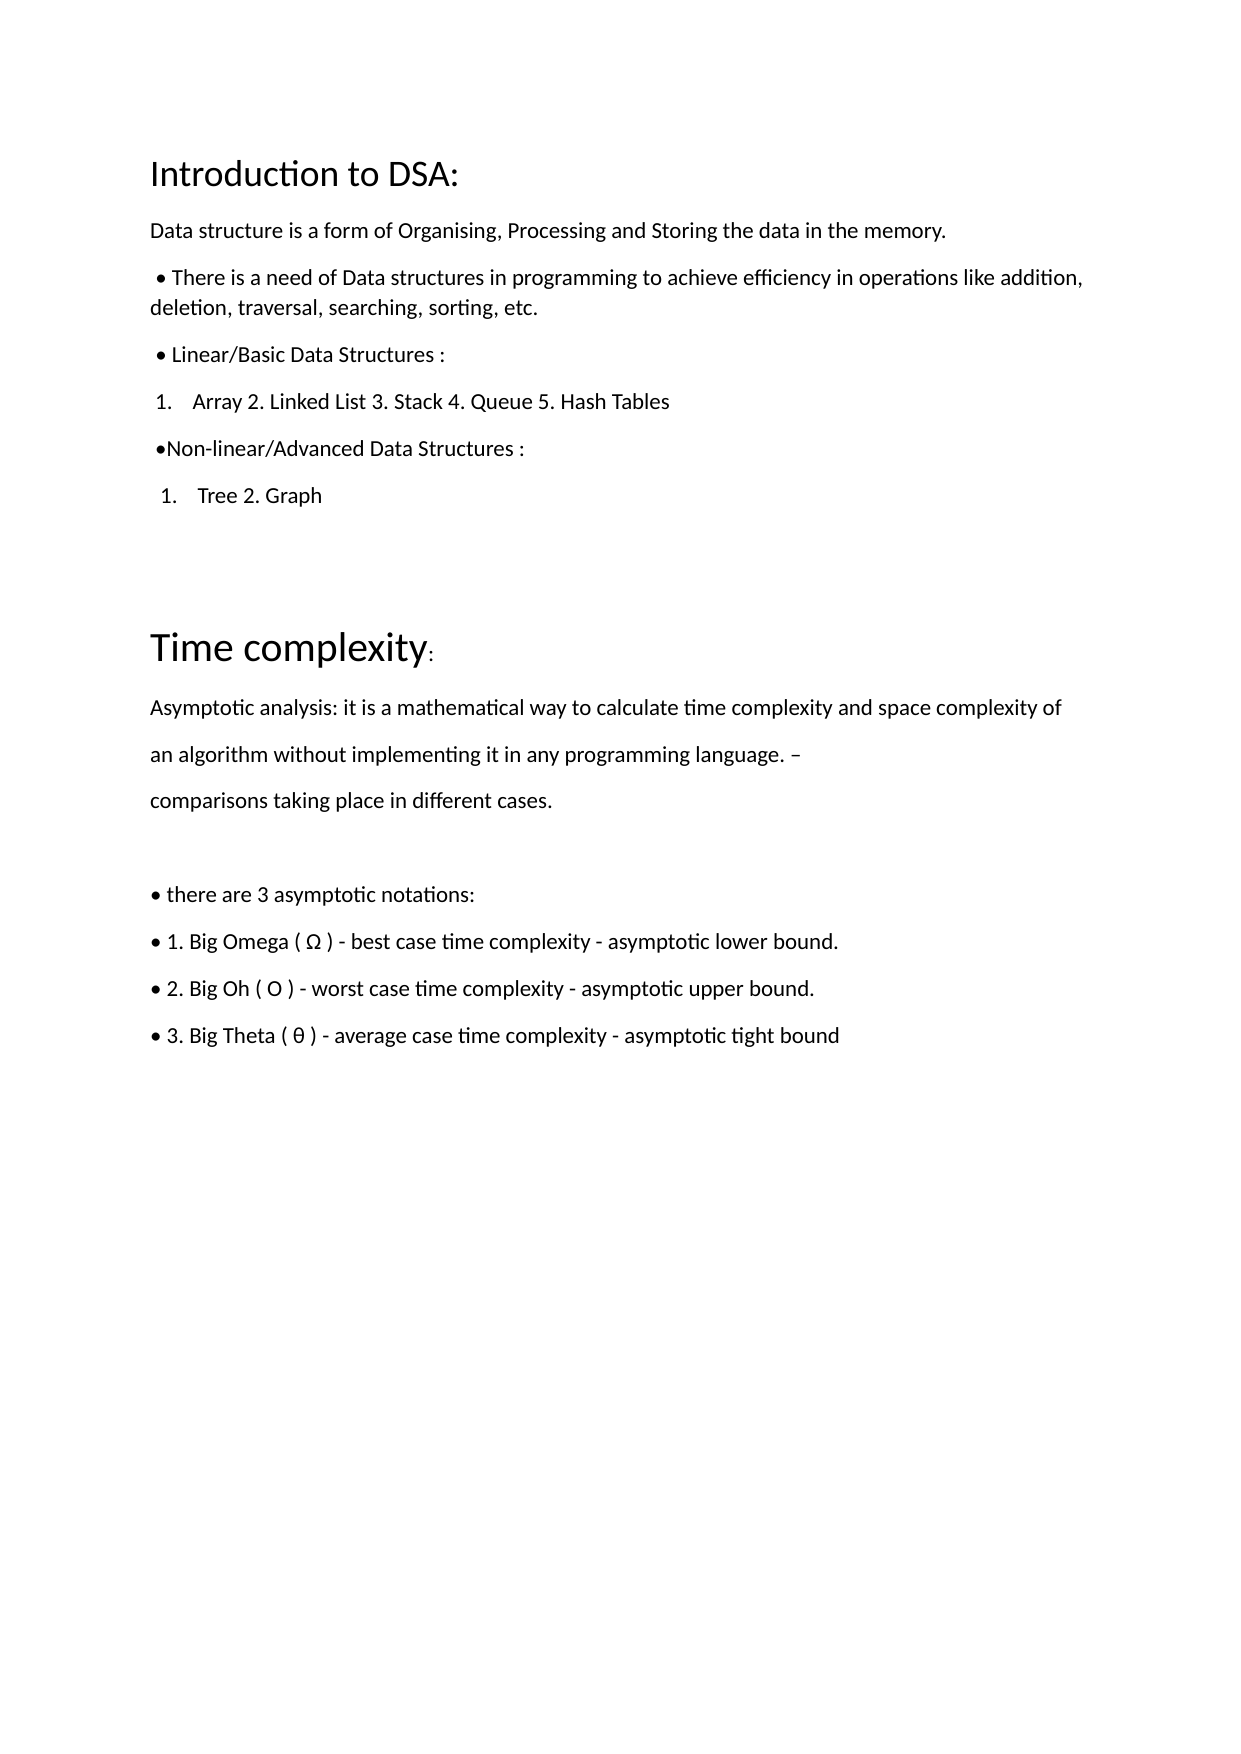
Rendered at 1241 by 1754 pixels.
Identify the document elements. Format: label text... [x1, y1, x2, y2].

text •Non-linear/Advanced Data Structures : [155, 434, 1090, 462]
text Data structure is a form of Organising, Processing and Storing the data in the memory. [150, 216, 1090, 244]
text • 1. Big Omega ( Ω ) - best case time complexity - asymptotic lower bound. [150, 927, 1090, 955]
text Time complexity: [150, 621, 1090, 672]
text • There is a need of Data structures in programming to achieve efficiency in operations like addition, deletion, traversal, searching, sorting, etc. [150, 263, 1090, 321]
text • there are 3 asymptotic notations: [150, 880, 1090, 908]
text • Linear/Basic Data Structures : [150, 340, 1090, 368]
text • 3. Big Theta ( θ ) - average case time complexity - asymptotic tight bound [150, 1021, 1090, 1049]
text comparisons taking place in different cases. [150, 787, 1090, 815]
text Asymptotic analysis: it is a mathematical way to calculate time complexity and space complexity of [150, 693, 1090, 721]
list Array 2. Linked List 3. Stack 4. Queue 5. Hash Tables [155, 387, 1090, 415]
text • 2. Big Oh ( O ) - worst case time complexity - asymptotic upper bound. [150, 974, 1090, 1002]
text an algorithm without implementing it in any programming language. – [150, 740, 1090, 768]
list Tree 2. Graph [160, 481, 1090, 509]
text Introduction to DSA: [150, 150, 1090, 196]
